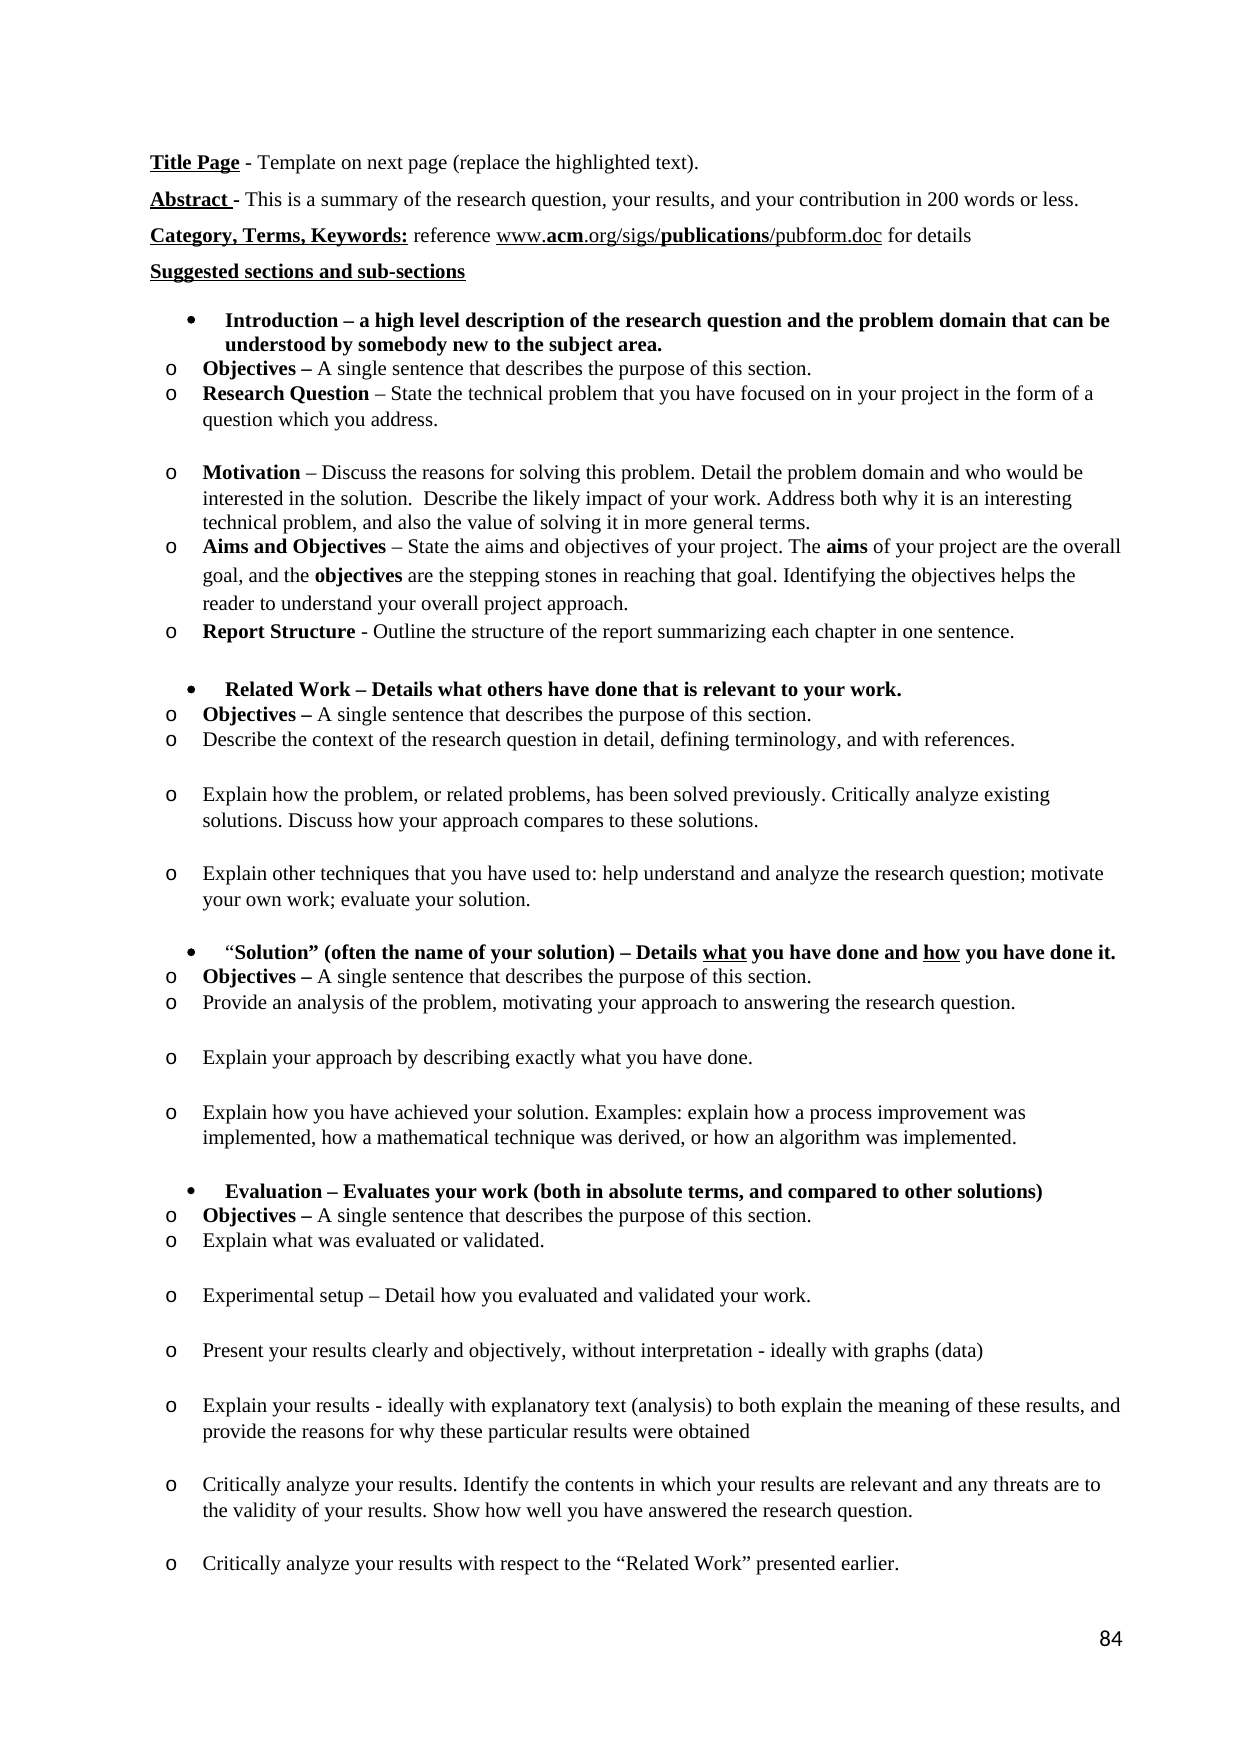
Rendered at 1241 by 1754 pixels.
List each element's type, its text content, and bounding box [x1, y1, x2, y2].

list Objectives – A single sentence that describes the purpose of this section. [165, 964, 1122, 990]
text Category, Terms, Keywords: reference www.acm.org/sigs/publications/pubform.doc for details [150, 223, 1122, 247]
list Aims and Objectives – State the aims and objectives of your project. The aims of your project are the overall goal, and the objectives are the stepping stones in reaching that goal. Identifying the objectives helps the reader to understand your overall project approach. [165, 534, 1122, 615]
list Introduction – a high level description of the research question and the problem domain that can be understood by somebody new to the subject area. [187, 307, 1122, 356]
list Present your results clearly and objectively, without interpretation - ideally with graphs (data) [165, 1338, 1122, 1364]
list “Solution” (often the name of your solution) – Details what you have done and how you have done it. [187, 940, 1122, 964]
list Report Structure - Outline the structure of the report summarizing each chapter in one sentence. [165, 619, 1122, 644]
text Abstract - This is a summary of the research question, your results, and your contribution in 200 words or less. [150, 186, 1122, 211]
text Title Page - Template on next page (replace the highlighted text). [150, 150, 1122, 174]
text Suggested sections and sub-sections [150, 259, 1122, 283]
list Describe the context of the research question in detail, defining terminology, and with references. [165, 727, 1122, 753]
list Experimental setup – Detail how you evaluated and validated your work. [165, 1283, 1122, 1309]
list Objectives – A single sentence that describes the purpose of this section. [165, 1203, 1122, 1228]
list Provide an analysis of the problem, motivating your approach to answering the research question. [165, 990, 1122, 1016]
list Motivation – Discuss the reasons for solving this problem. Detail the problem domain and who would be interested in the solution. Describe the likely impact of your work. Address both why it is an interesting technical problem, and also the value of solving it in more general terms. [165, 460, 1122, 534]
list Explain your approach by describing exactly what you have done. [165, 1045, 1122, 1070]
list Research Question – State the technical problem that you have focused on in your project in the form of a question which you address. [165, 381, 1122, 431]
list Explain how you have achieved your solution. Examples: explain how a process improvement was implemented, how a mathematical technique was derived, or how an algorithm was implemented. [165, 1099, 1122, 1149]
list Critically analyze your results with respect to the “Related Work” presented earlier. [165, 1551, 1122, 1577]
list Critically analyze your results. Identify the contents in which your results are relevant and any threats are to the validity of your results. Show how well you have answered the research question. [165, 1472, 1122, 1522]
list Explain what was evaluated or validated. [165, 1228, 1122, 1254]
list Explain other techniques that you have used to: help understand and analyze the research question; motivate your own work; evaluate your solution. [165, 861, 1122, 911]
list Explain how the problem, or related problems, has been solved previously. Critically analyze existing solutions. Discuss how your approach compares to these solutions. [165, 782, 1122, 832]
list Related Work – Details what others have done that is relevant to your work. [187, 677, 1122, 701]
list Objectives – A single sentence that describes the purpose of this section. [165, 356, 1122, 381]
list Explain your results - ideally with explanatory text (analysis) to both explain the meaning of these results, and provide the reasons for why these particular results were obtained [165, 1393, 1122, 1443]
list Evaluation – Evaluates your work (both in absolute terms, and compared to other solutions) [187, 1178, 1122, 1203]
list Objectives – A single sentence that describes the purpose of this section. [165, 701, 1122, 727]
